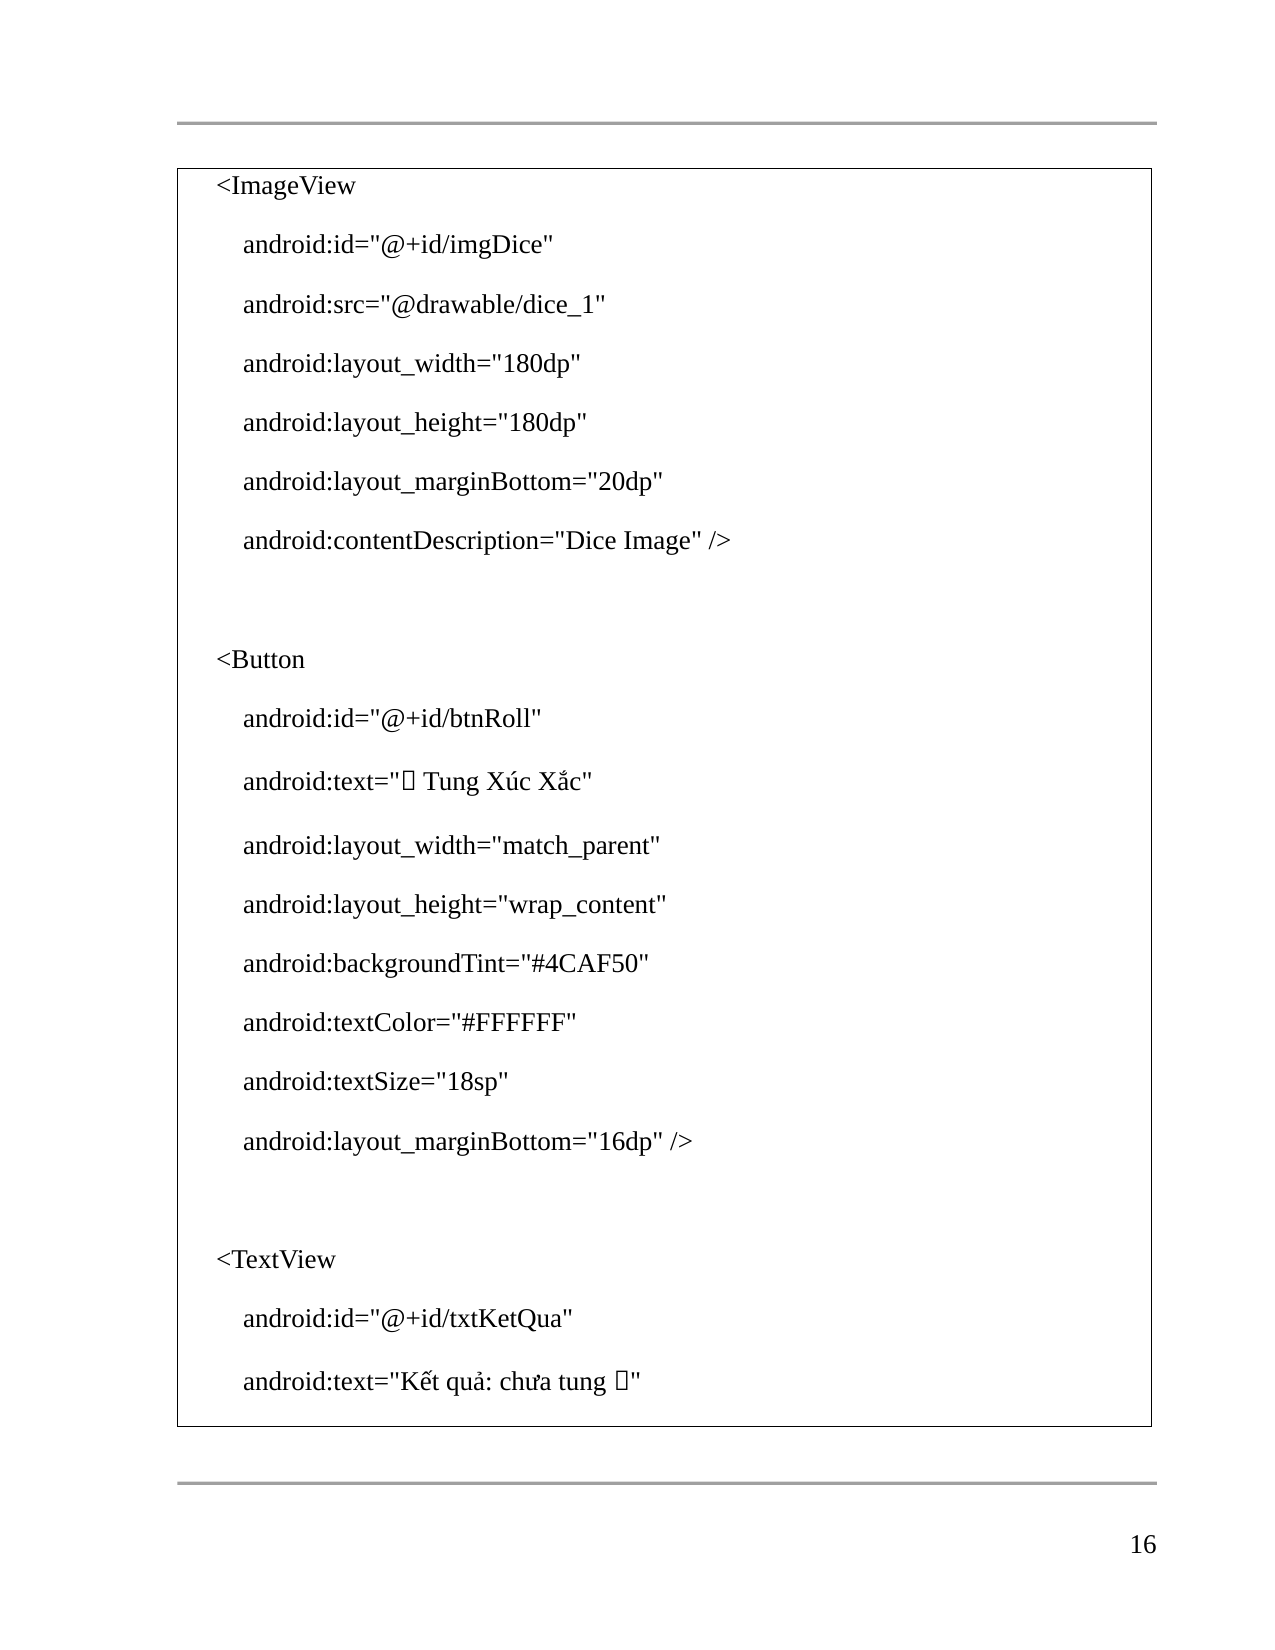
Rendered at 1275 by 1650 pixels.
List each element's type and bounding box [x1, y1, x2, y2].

table_header [178, 169, 1151, 1426]
